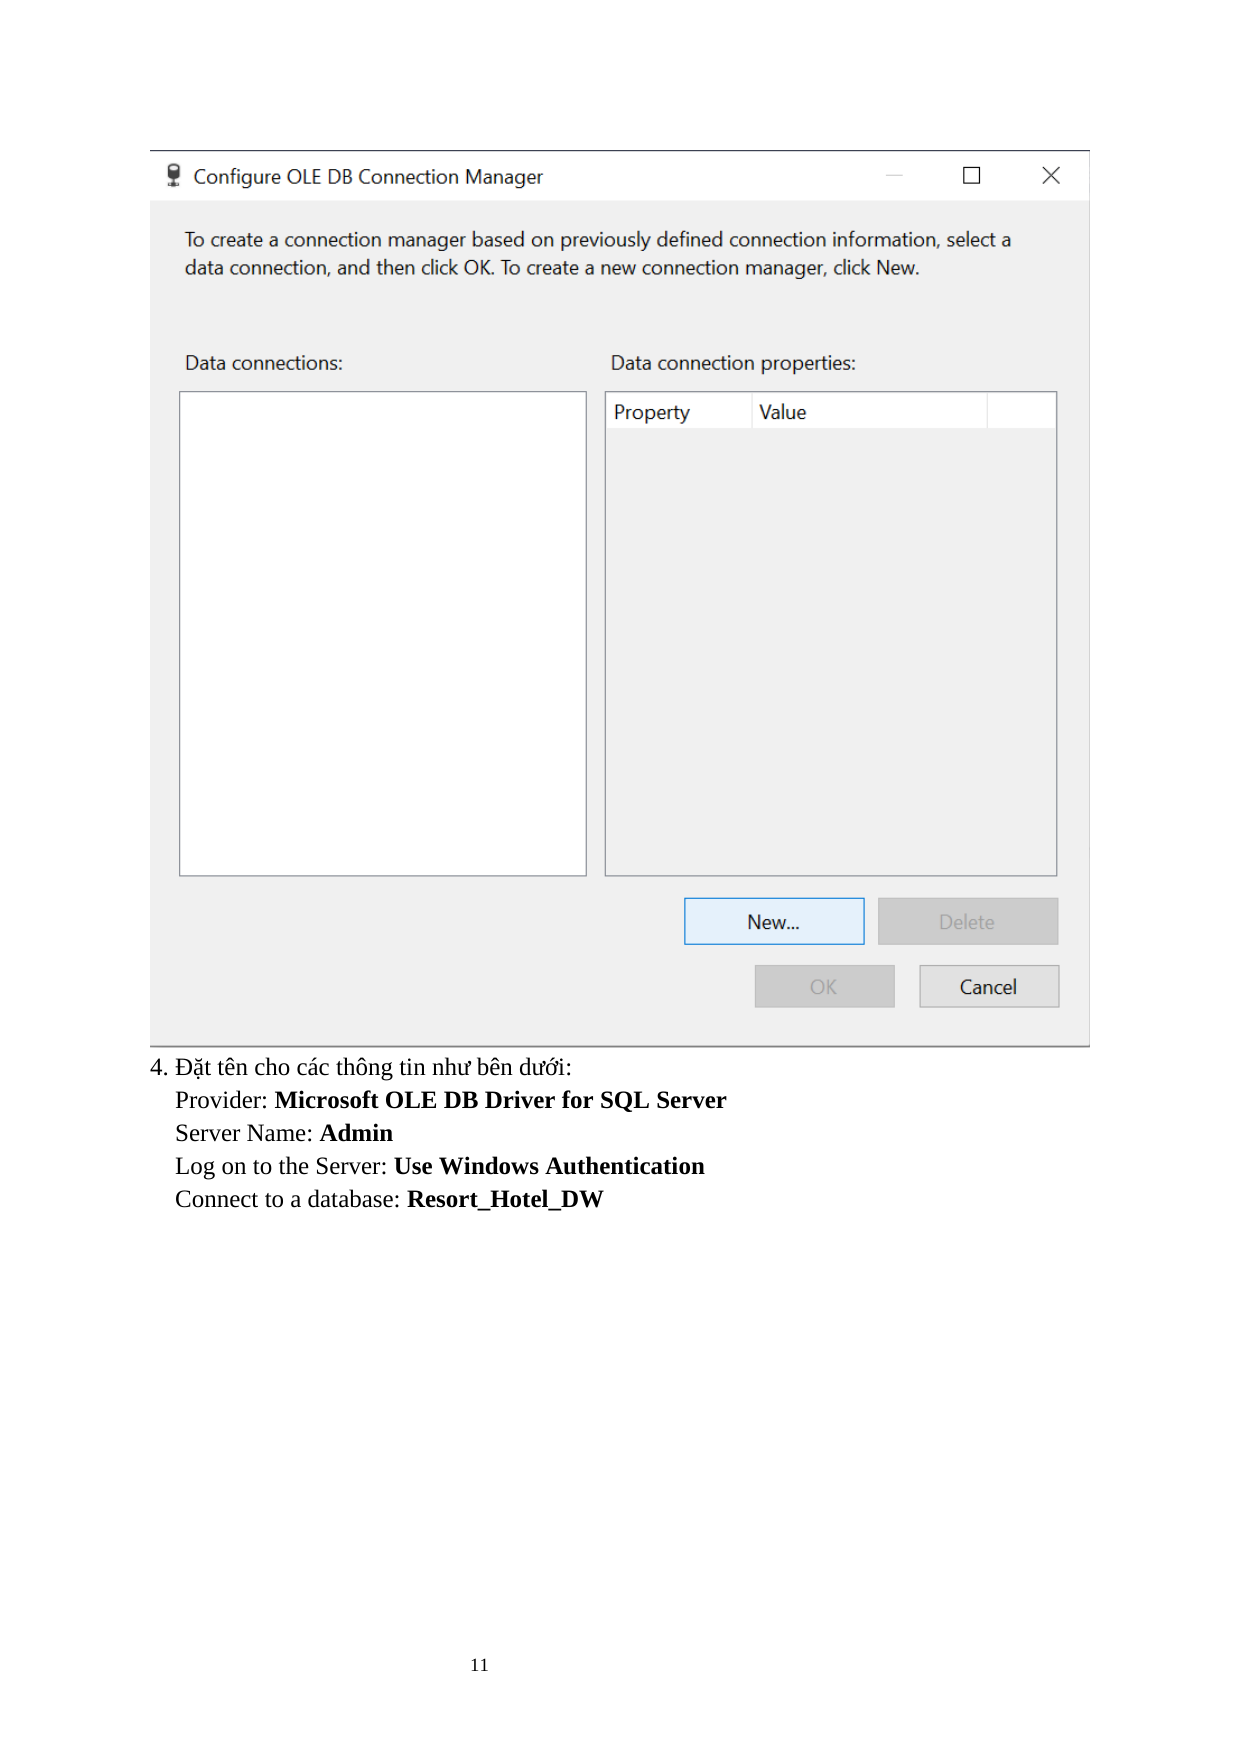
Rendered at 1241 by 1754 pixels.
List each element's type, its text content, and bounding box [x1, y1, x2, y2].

text Server Name: Admin [150, 1118, 1090, 1147]
text Provider: Microsoft OLE DB Driver for SQL Server [150, 1085, 1090, 1114]
list Đặt tên cho các thông tin như bên dưới: [150, 1052, 1090, 1081]
text Log on to the Server: Use Windows Authentication [150, 1151, 1090, 1180]
picture [150, 150, 1090, 1048]
text Connect to a database: Resort_Hotel_DW [150, 1184, 1090, 1213]
